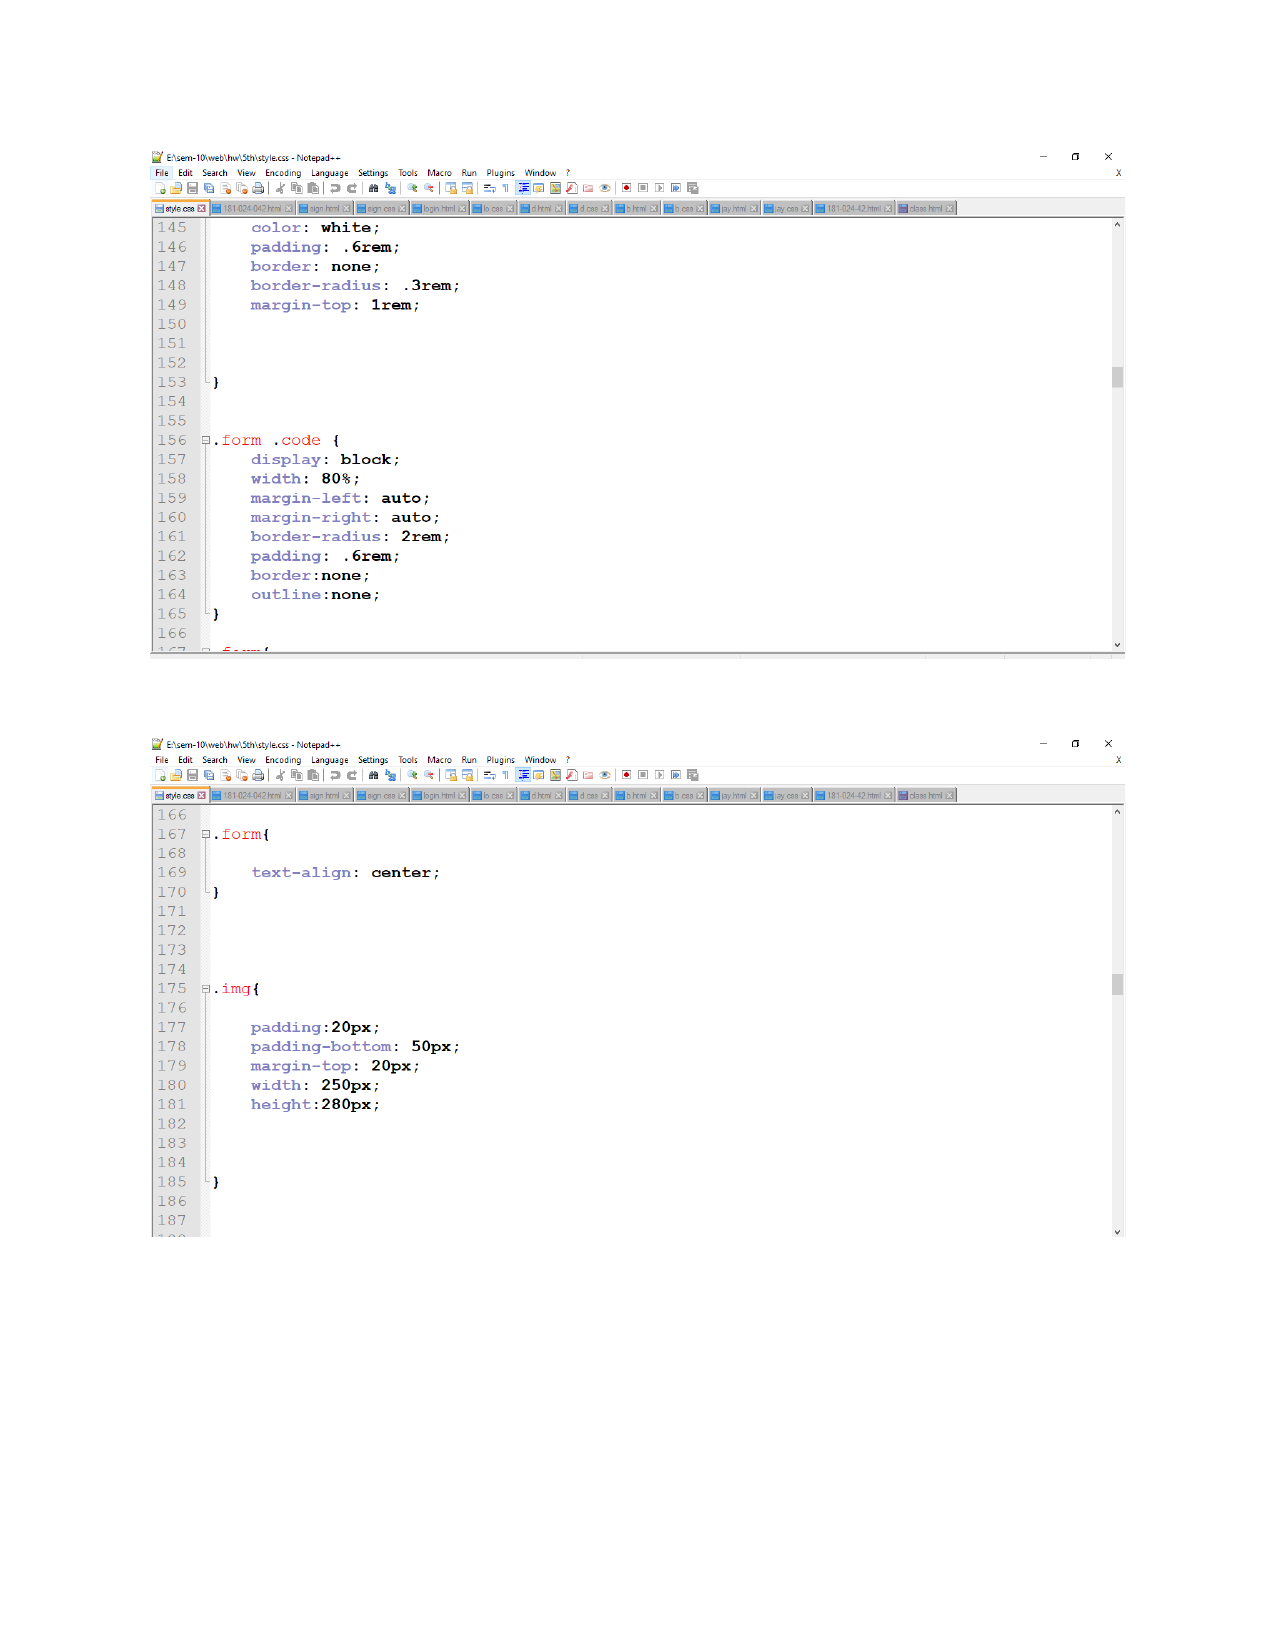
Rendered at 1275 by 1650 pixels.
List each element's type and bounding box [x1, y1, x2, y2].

picture [150, 736, 1125, 1237]
picture [150, 150, 1125, 659]
